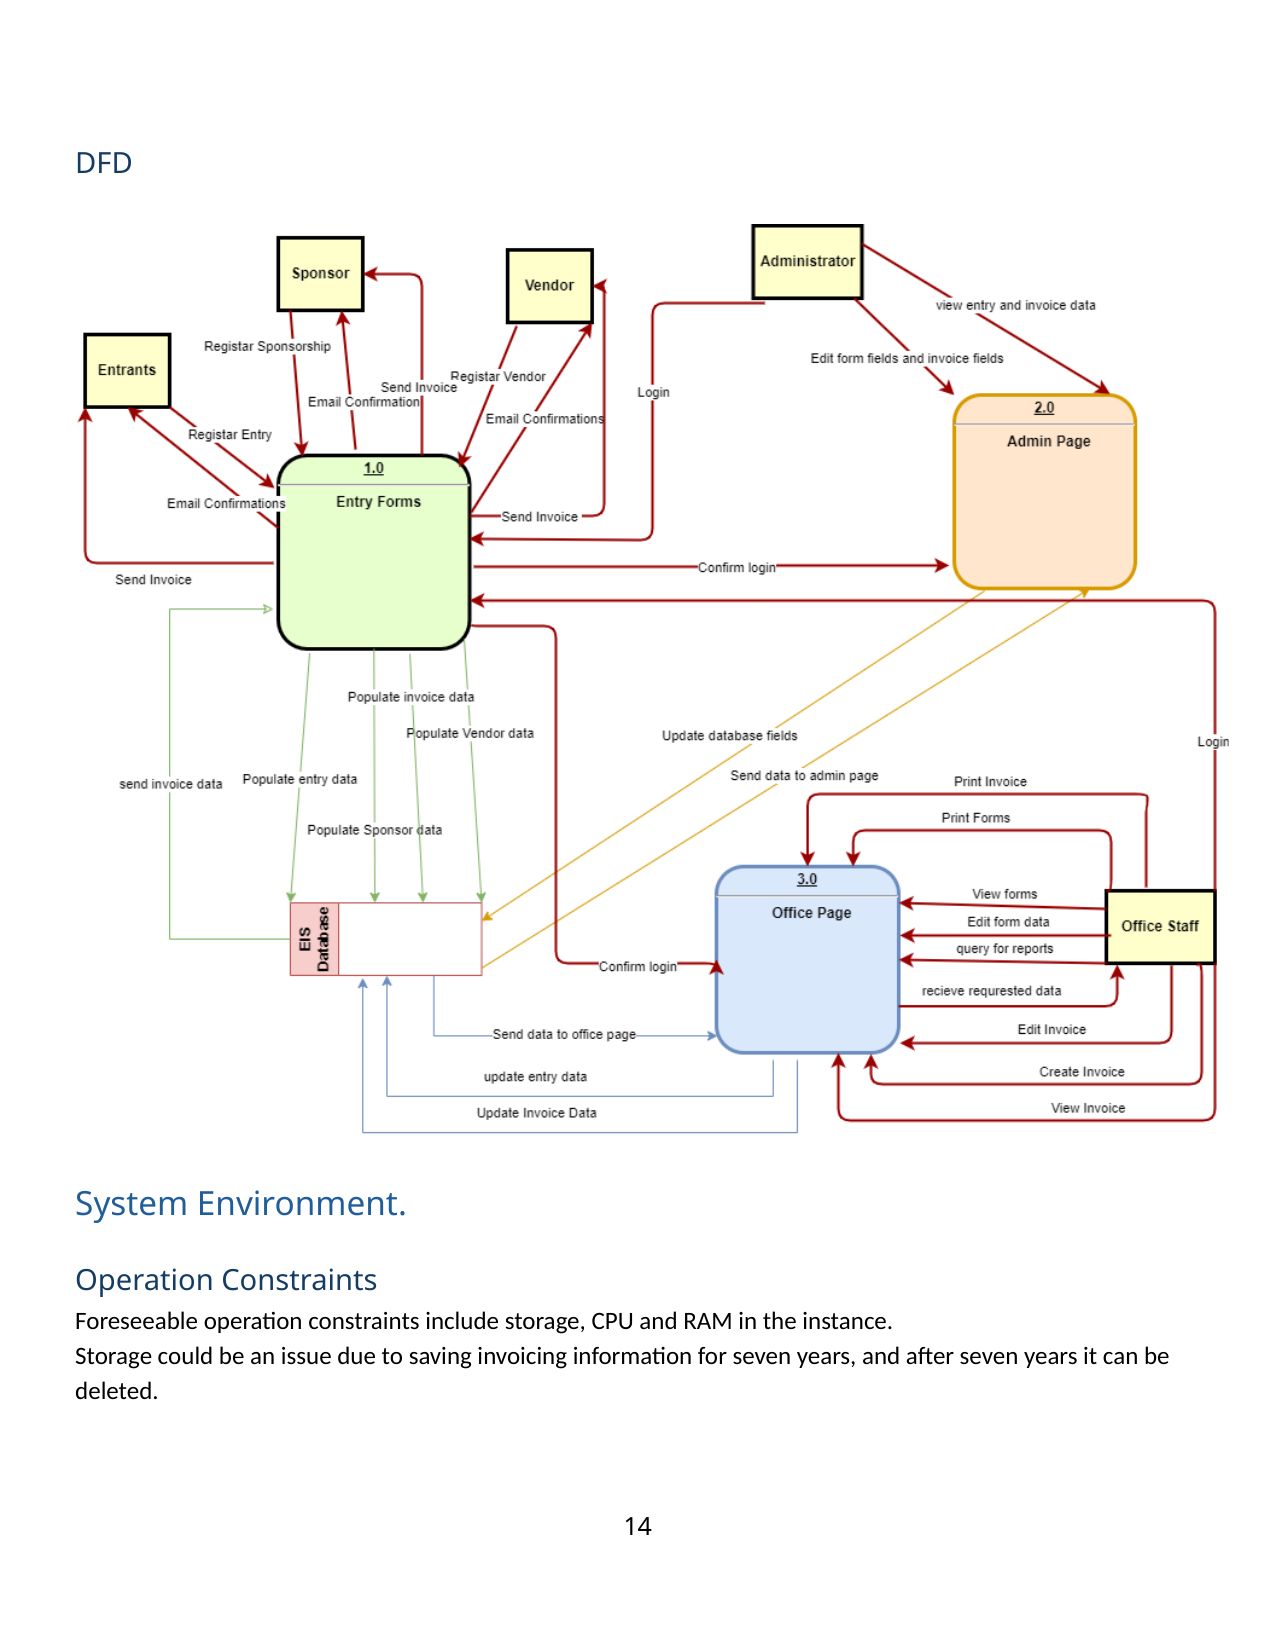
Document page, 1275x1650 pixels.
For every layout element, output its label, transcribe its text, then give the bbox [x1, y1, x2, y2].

picture [75, 224, 1229, 1143]
subtitle Operation Constraints [75, 1259, 1200, 1299]
text Storage could be an issue due to saving invoicing information for seven years, and after seven years it can be deleted. [75, 1340, 1200, 1406]
subtitle DFD [75, 142, 1200, 182]
text Foreseeable operation constraints include storage, CPU and RAM in the instance. [75, 1305, 1200, 1336]
subtitle System Environment. [75, 1179, 1200, 1225]
